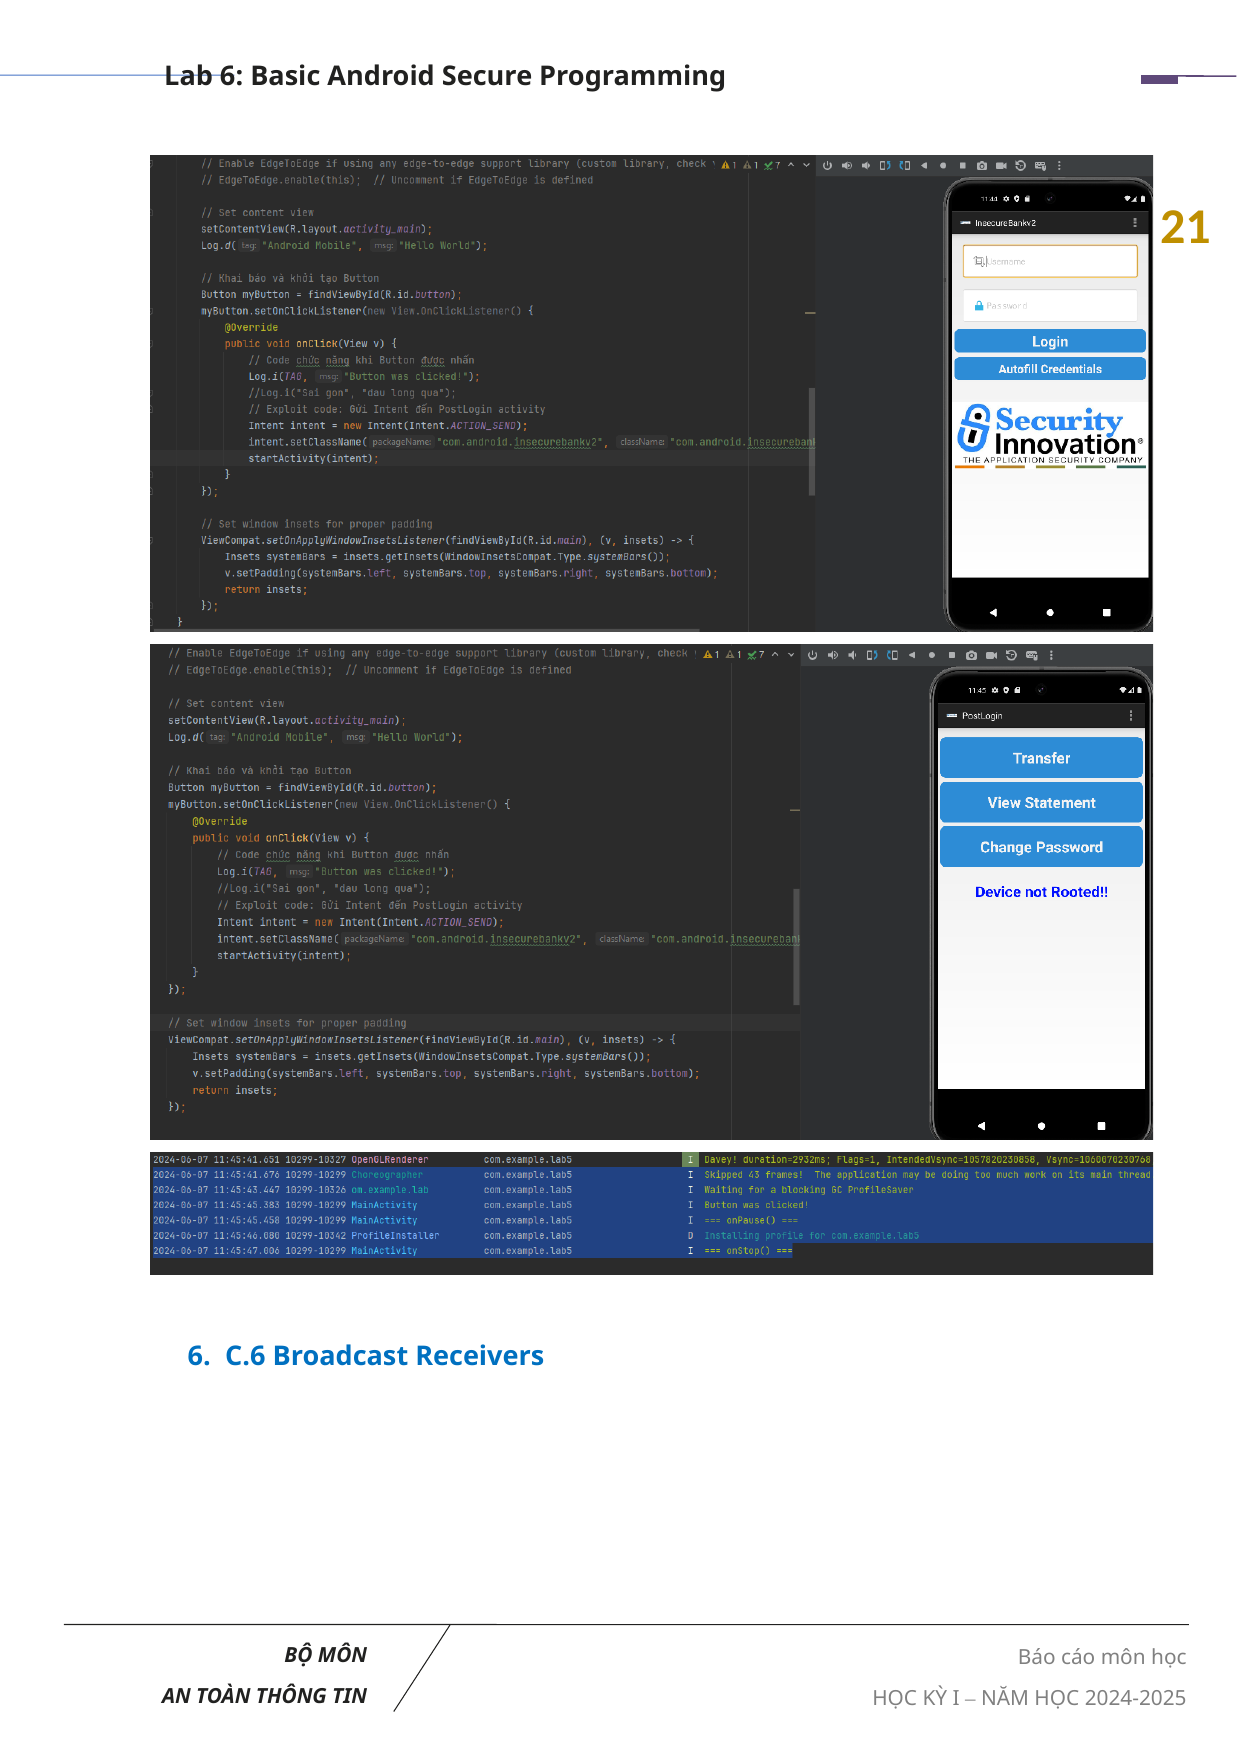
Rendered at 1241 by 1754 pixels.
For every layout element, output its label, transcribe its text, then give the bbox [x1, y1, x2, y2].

picture [150, 644, 1154, 1140]
list C.6 Broadcast Receivers [187, 1337, 1153, 1374]
picture [150, 155, 1154, 632]
picture [150, 1152, 1154, 1275]
